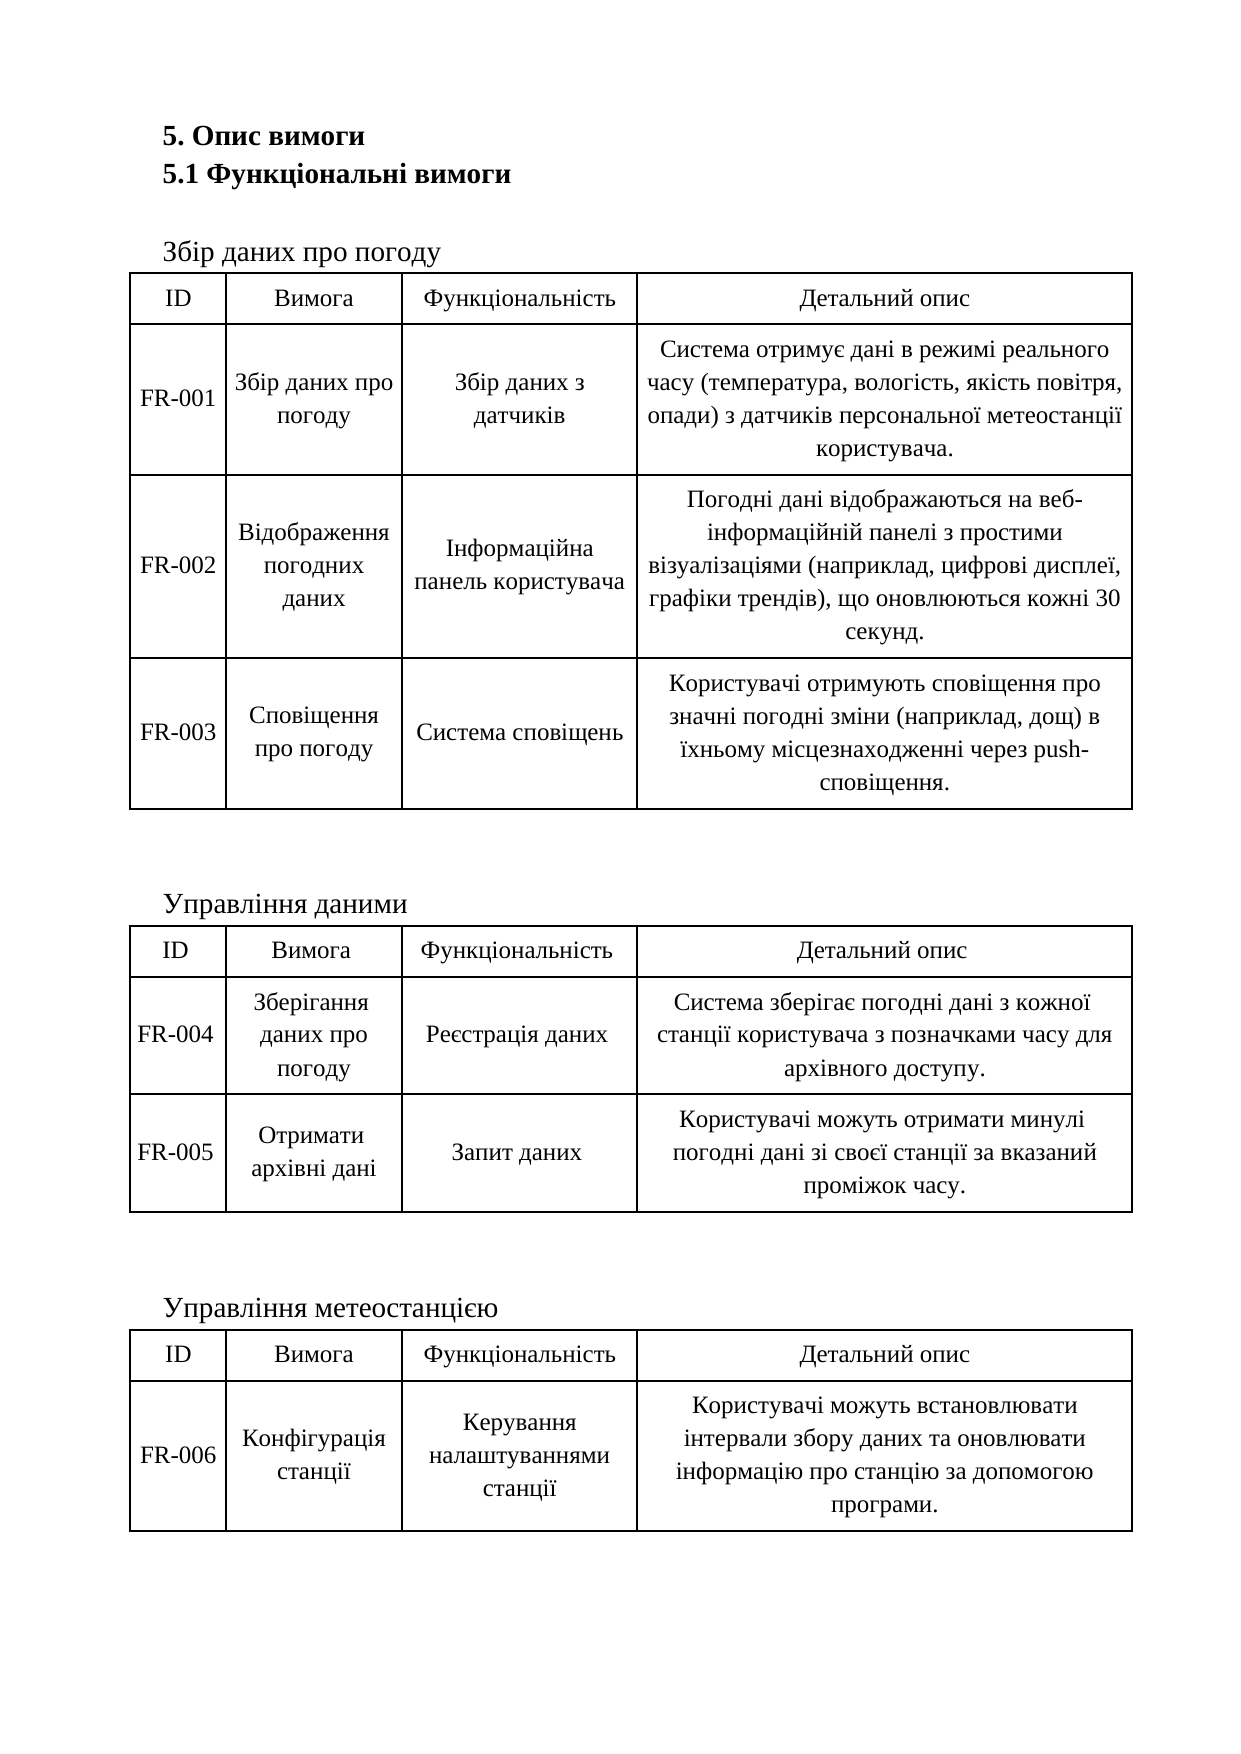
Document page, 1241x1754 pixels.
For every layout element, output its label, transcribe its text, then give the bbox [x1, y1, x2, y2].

table_cell Запит даних [403, 1095, 636, 1211]
text Збір даних про погоду [118, 234, 1122, 267]
table_cell FR-004 [131, 978, 225, 1093]
table_header Вимога [227, 927, 401, 976]
table_cell Користувачі можуть встановлювати інтервали збору даних та оновлювати інформацію про станцію за допомогою програми. [638, 1382, 1131, 1530]
table_cell Реєстрація даних [403, 978, 636, 1093]
table_cell Отримати архівні дані [227, 1095, 401, 1211]
table_cell Керування налаштуваннями станції [403, 1382, 636, 1530]
table_cell FR-002 [131, 476, 225, 657]
table_header Детальний опис [638, 1331, 1131, 1380]
table_cell Збір даних з датчиків [403, 325, 636, 473]
table_cell Сповіщення про погоду [227, 659, 401, 807]
table_header Функціональність [403, 927, 636, 976]
table_cell FR-006 [131, 1382, 225, 1530]
table_cell Користувачі отримують сповіщення про значні погодні зміни (наприклад, дощ) в їхньому місцезнаходженні через push-сповіщення. [638, 659, 1131, 807]
table_cell Користувачі можуть отримати минулі погодні дані зі своєї станції за вказаний проміжок часу. [638, 1095, 1131, 1211]
table_cell Відображення погодних даних [227, 476, 401, 657]
text 5. Опис вимоги [118, 118, 1122, 152]
text Управління даними [118, 887, 1122, 920]
table_cell Система зберігає погодні дані з кожної станції користувача з позначками часу для архівного доступу. [638, 978, 1131, 1093]
table_cell Погодні дані відображаються на веб-інформаційній панелі з простими візуалізаціями (наприклад, цифрові дисплеї, графіки трендів), що оновлюються кожні 30 секунд. [638, 476, 1131, 657]
text Управління метеостанцією [118, 1290, 1122, 1324]
table_cell FR-005 [131, 1095, 225, 1211]
table_cell Зберігання даних про погоду [227, 978, 401, 1093]
table_cell Система сповіщень [403, 659, 636, 807]
table_cell Конфігурація станції [227, 1382, 401, 1530]
table_header Функціональність [403, 1331, 636, 1380]
table_header Детальний опис [638, 274, 1131, 323]
table_cell Інформаційна панель користувача [403, 476, 636, 657]
table_header Функціональність [403, 274, 636, 323]
table_header Детальний опис [638, 927, 1131, 976]
table_cell FR-001 [131, 325, 225, 473]
table_header Вимога [227, 274, 401, 323]
table_header Вимога [227, 1331, 401, 1380]
table_cell FR-003 [131, 659, 225, 807]
table_cell Збір даних про погоду [227, 325, 401, 473]
table_header ID [131, 274, 225, 323]
table_header ID [131, 927, 225, 976]
table_header ID [131, 1331, 225, 1380]
table_cell Система отримує дані в режимі реального часу (температура, вологість, якість повітря, опади) з датчиків персональної метеостанції користувача. [638, 325, 1131, 473]
text 5.1 Функціональні вимоги [118, 157, 1122, 190]
